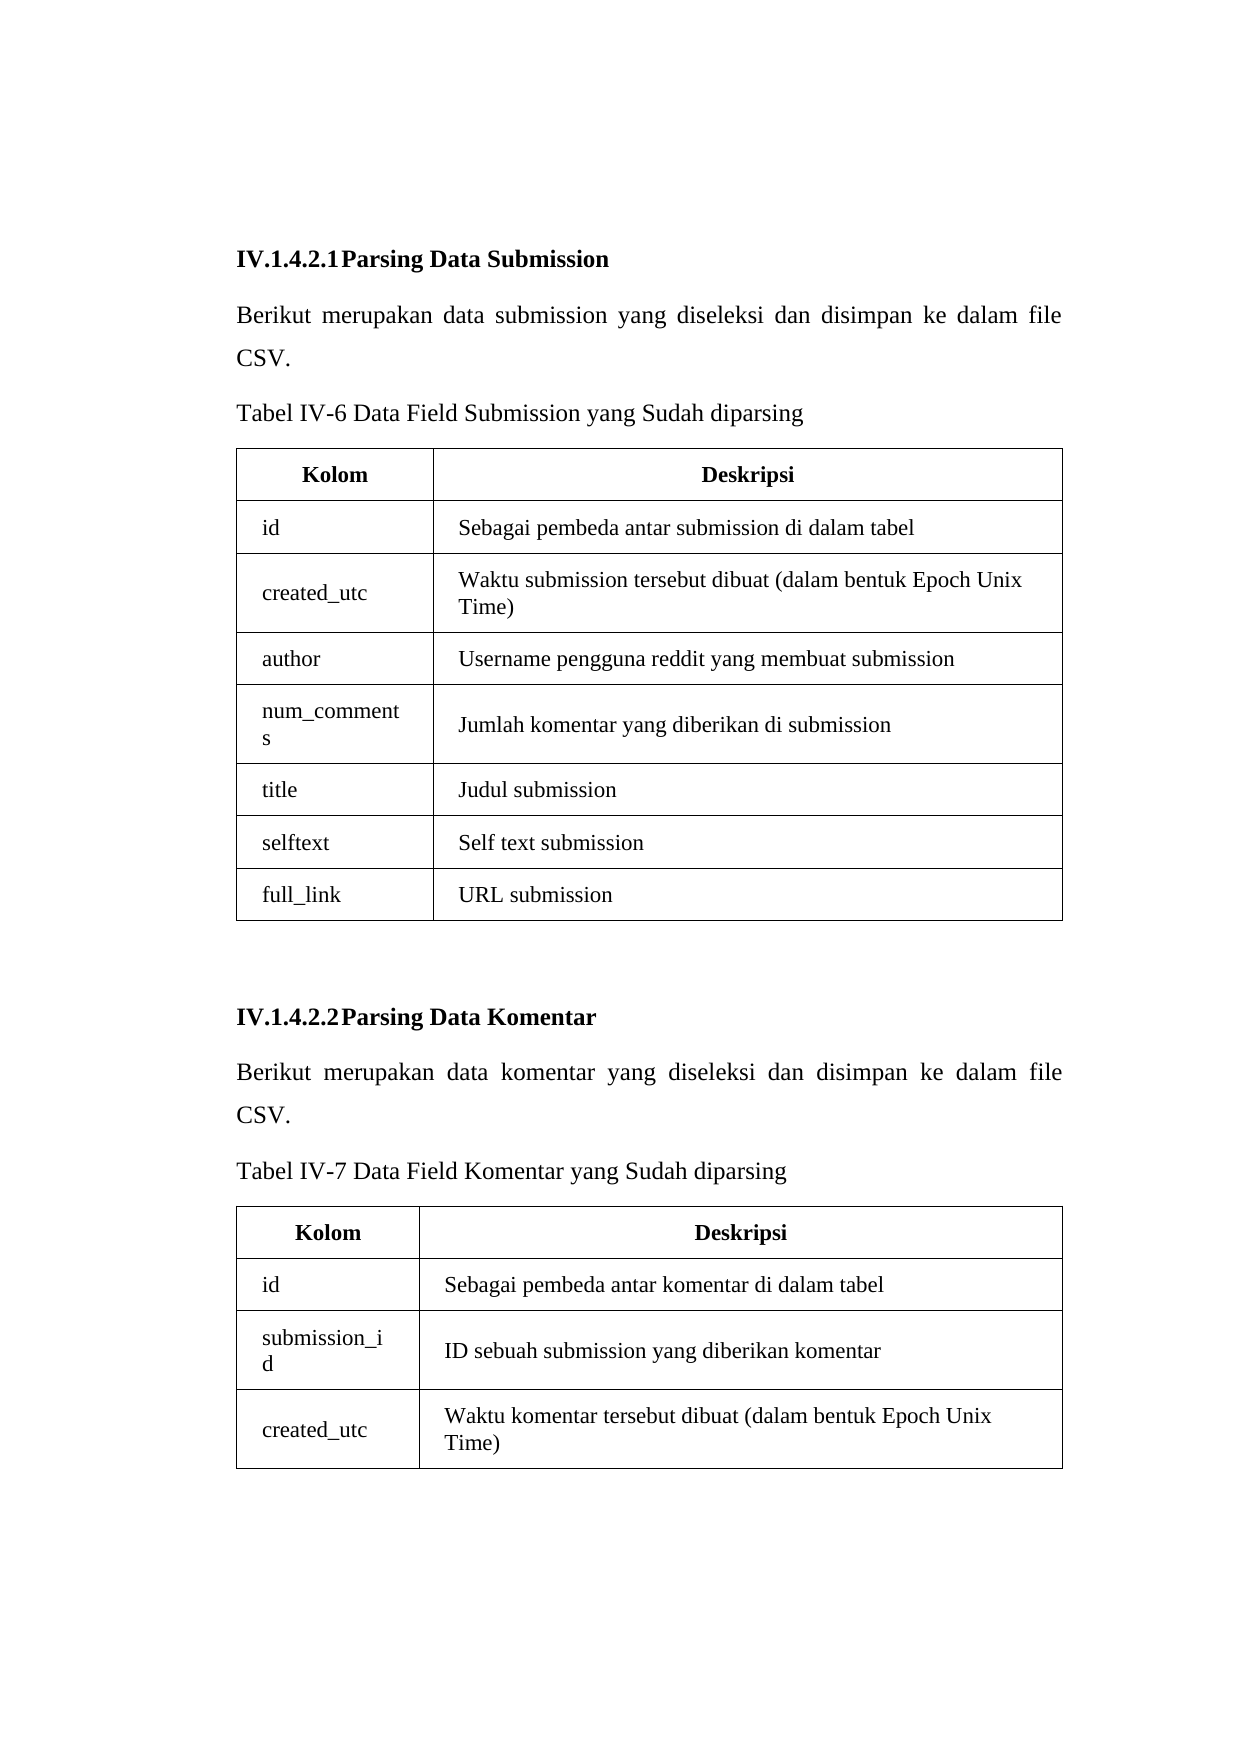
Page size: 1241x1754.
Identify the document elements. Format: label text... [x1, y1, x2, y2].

table_cell num_comments [237, 685, 433, 763]
table_cell Self text submission [434, 816, 1062, 867]
table_cell id [237, 501, 433, 553]
table_cell Waktu submission tersebut dibuat (dalam bentuk Epoch Unix Time) [434, 554, 1062, 632]
table_cell author [237, 633, 433, 684]
table_cell selftext [237, 816, 433, 867]
text Berikut merupakan data submission yang diseleksi dan disimpan ke dalam file CSV. [236, 300, 1063, 372]
table_cell id [237, 1259, 419, 1310]
table_cell full_link [237, 869, 433, 920]
table_cell Judul submission [434, 764, 1062, 815]
table_header Kolom [237, 1207, 419, 1258]
table_cell created_utc [237, 1390, 419, 1468]
subtitle Parsing Data Submission [236, 244, 1063, 273]
table_cell Sebagai pembeda antar komentar di dalam tabel [420, 1259, 1062, 1310]
table_header Kolom [237, 449, 433, 500]
subtitle Parsing Data Komentar [236, 1002, 1063, 1030]
table_cell Sebagai pembeda antar submission di dalam tabel [434, 501, 1062, 553]
table_header Deskripsi [434, 449, 1062, 500]
table_cell URL submission [434, 869, 1062, 920]
table_cell Jumlah komentar yang diberikan di submission [434, 685, 1062, 763]
table_cell created_utc [237, 554, 433, 632]
table_cell submission_id [237, 1311, 419, 1389]
table_cell title [237, 764, 433, 815]
table_cell ID sebuah submission yang diberikan komentar [420, 1311, 1062, 1389]
text Berikut merupakan data komentar yang diseleksi dan disimpan ke dalam file CSV. [236, 1057, 1063, 1129]
table_header Deskripsi [420, 1207, 1062, 1258]
table_cell Waktu komentar tersebut dibuat (dalam bentuk Epoch Unix Time) [420, 1390, 1062, 1468]
table_cell Username pengguna reddit yang membuat submission [434, 633, 1062, 684]
